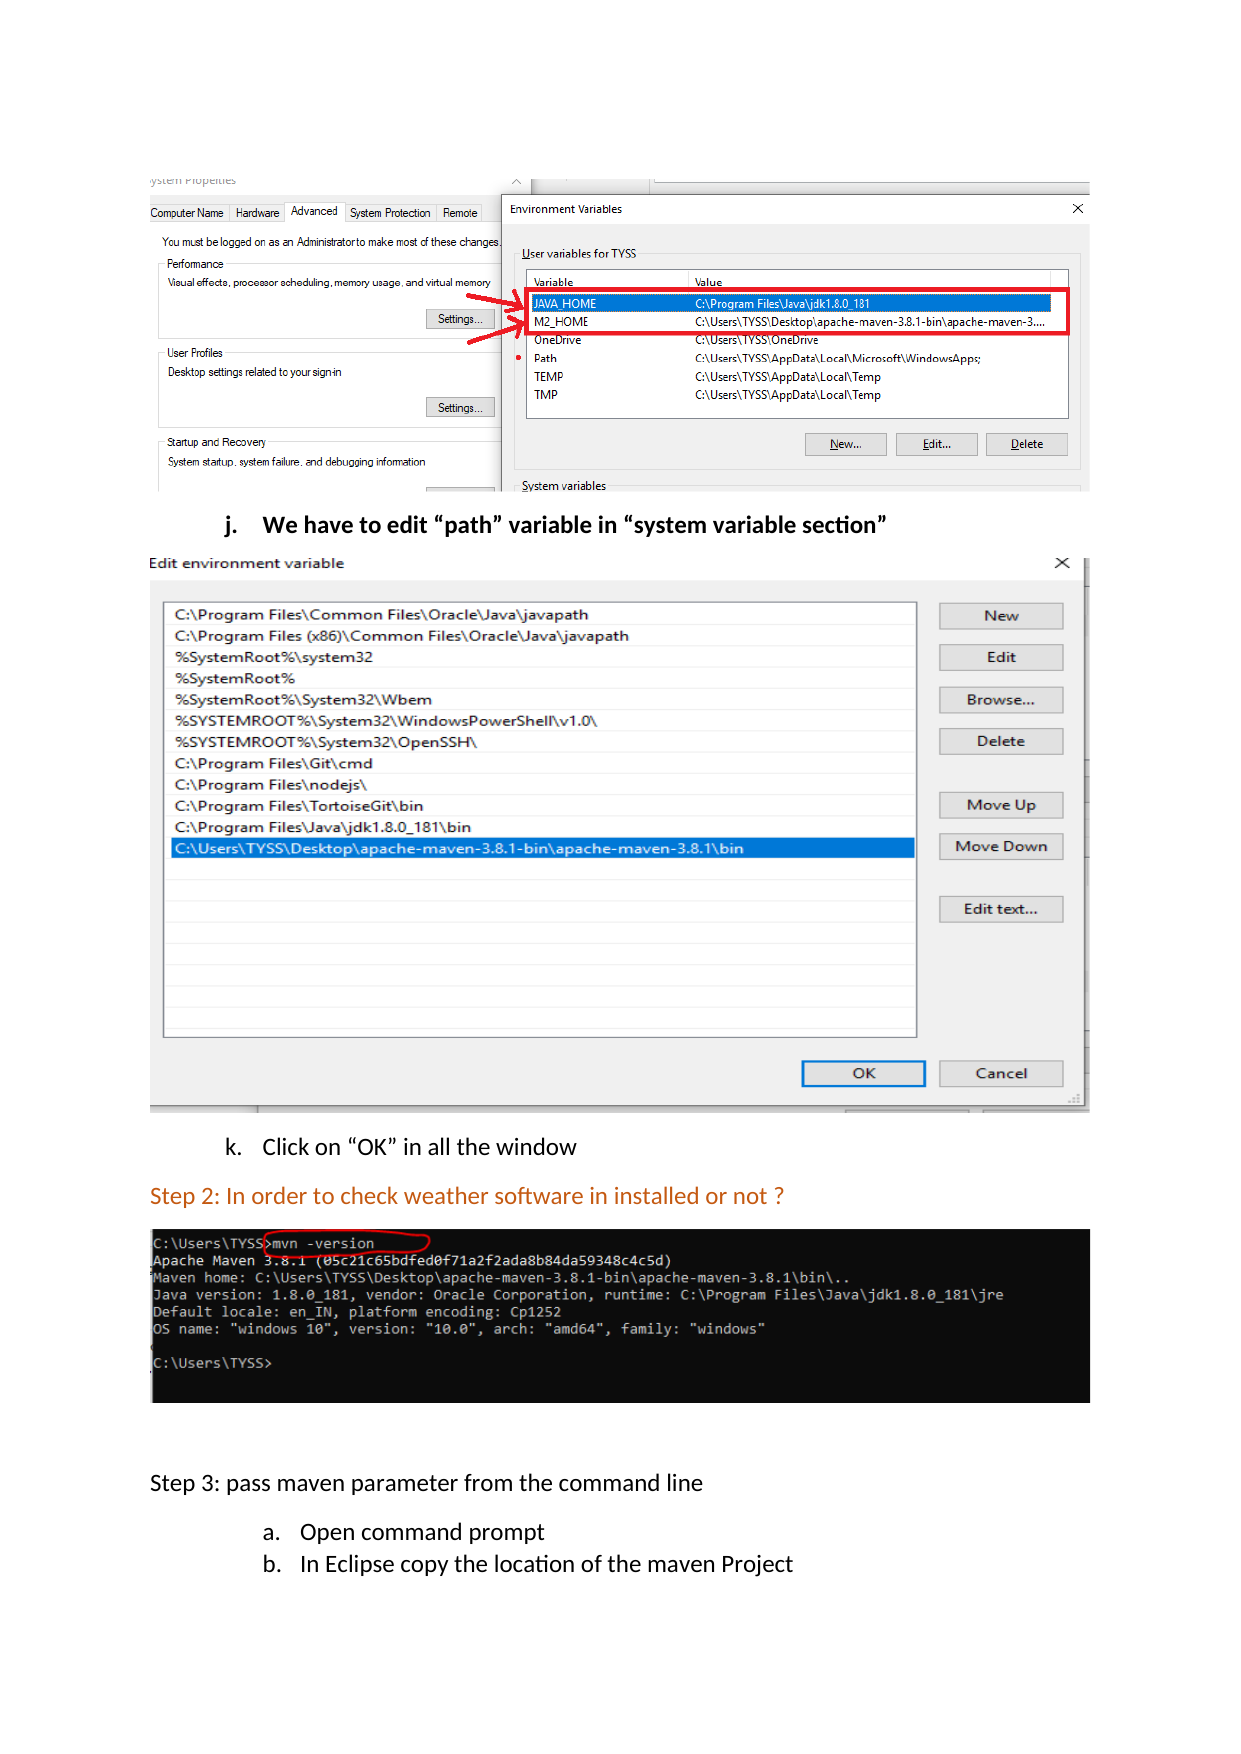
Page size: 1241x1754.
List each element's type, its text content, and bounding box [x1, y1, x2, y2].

picture [150, 1228, 1091, 1403]
list Open command prompt [262, 1516, 1090, 1547]
list Click on “OK” in all the window [225, 1131, 1090, 1161]
list We have to edit “path” variable in “system variable section” [225, 509, 1090, 540]
picture [150, 179, 1090, 492]
list In Eclipse copy the location of the maven Project [262, 1549, 1090, 1579]
text Step 2: In order to check weather software in installed or not ? [150, 1180, 1090, 1210]
text Step 3: pass maven parameter from the command line [150, 1467, 1090, 1498]
picture [150, 558, 1090, 1113]
